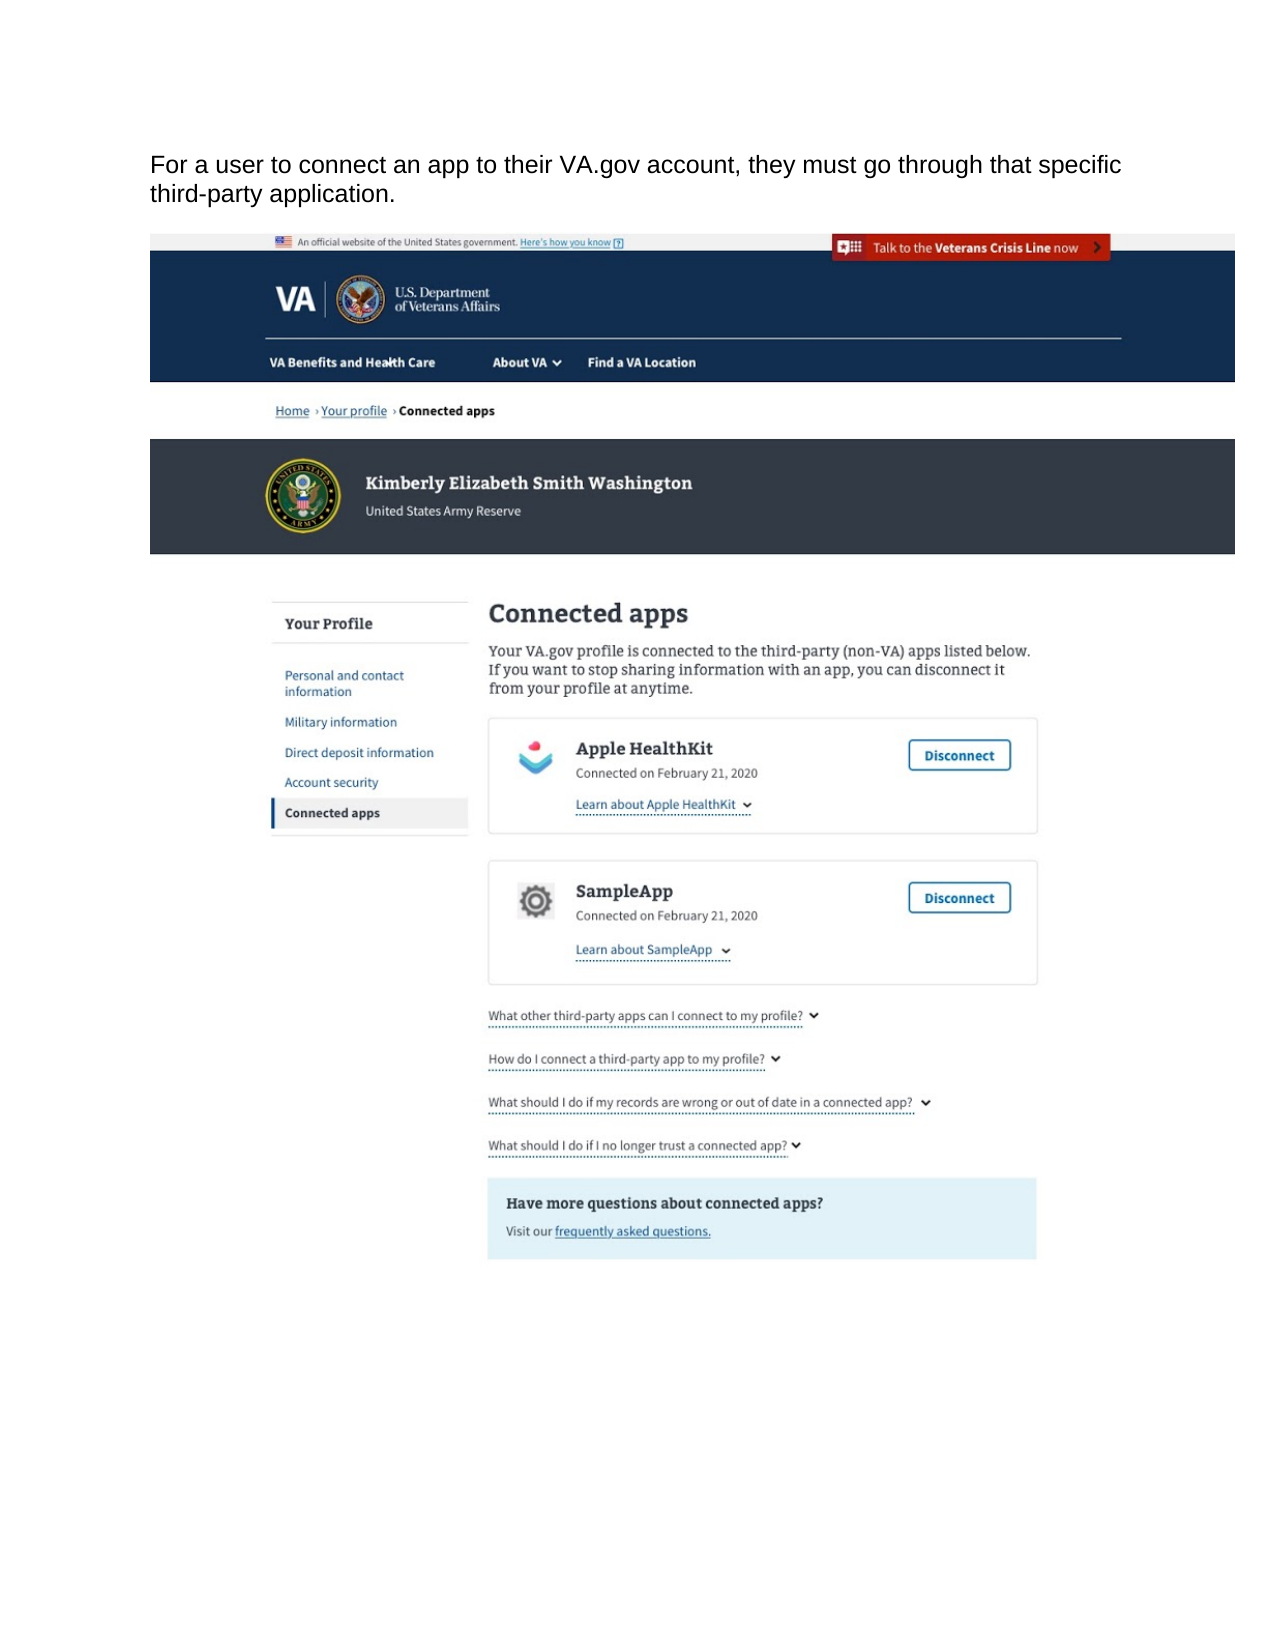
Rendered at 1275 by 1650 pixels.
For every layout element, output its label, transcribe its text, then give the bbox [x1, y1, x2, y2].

picture [150, 232, 1235, 1326]
text For a user to connect an app to their VA.gov account, they must go through that specific third-party application. [150, 150, 1125, 207]
